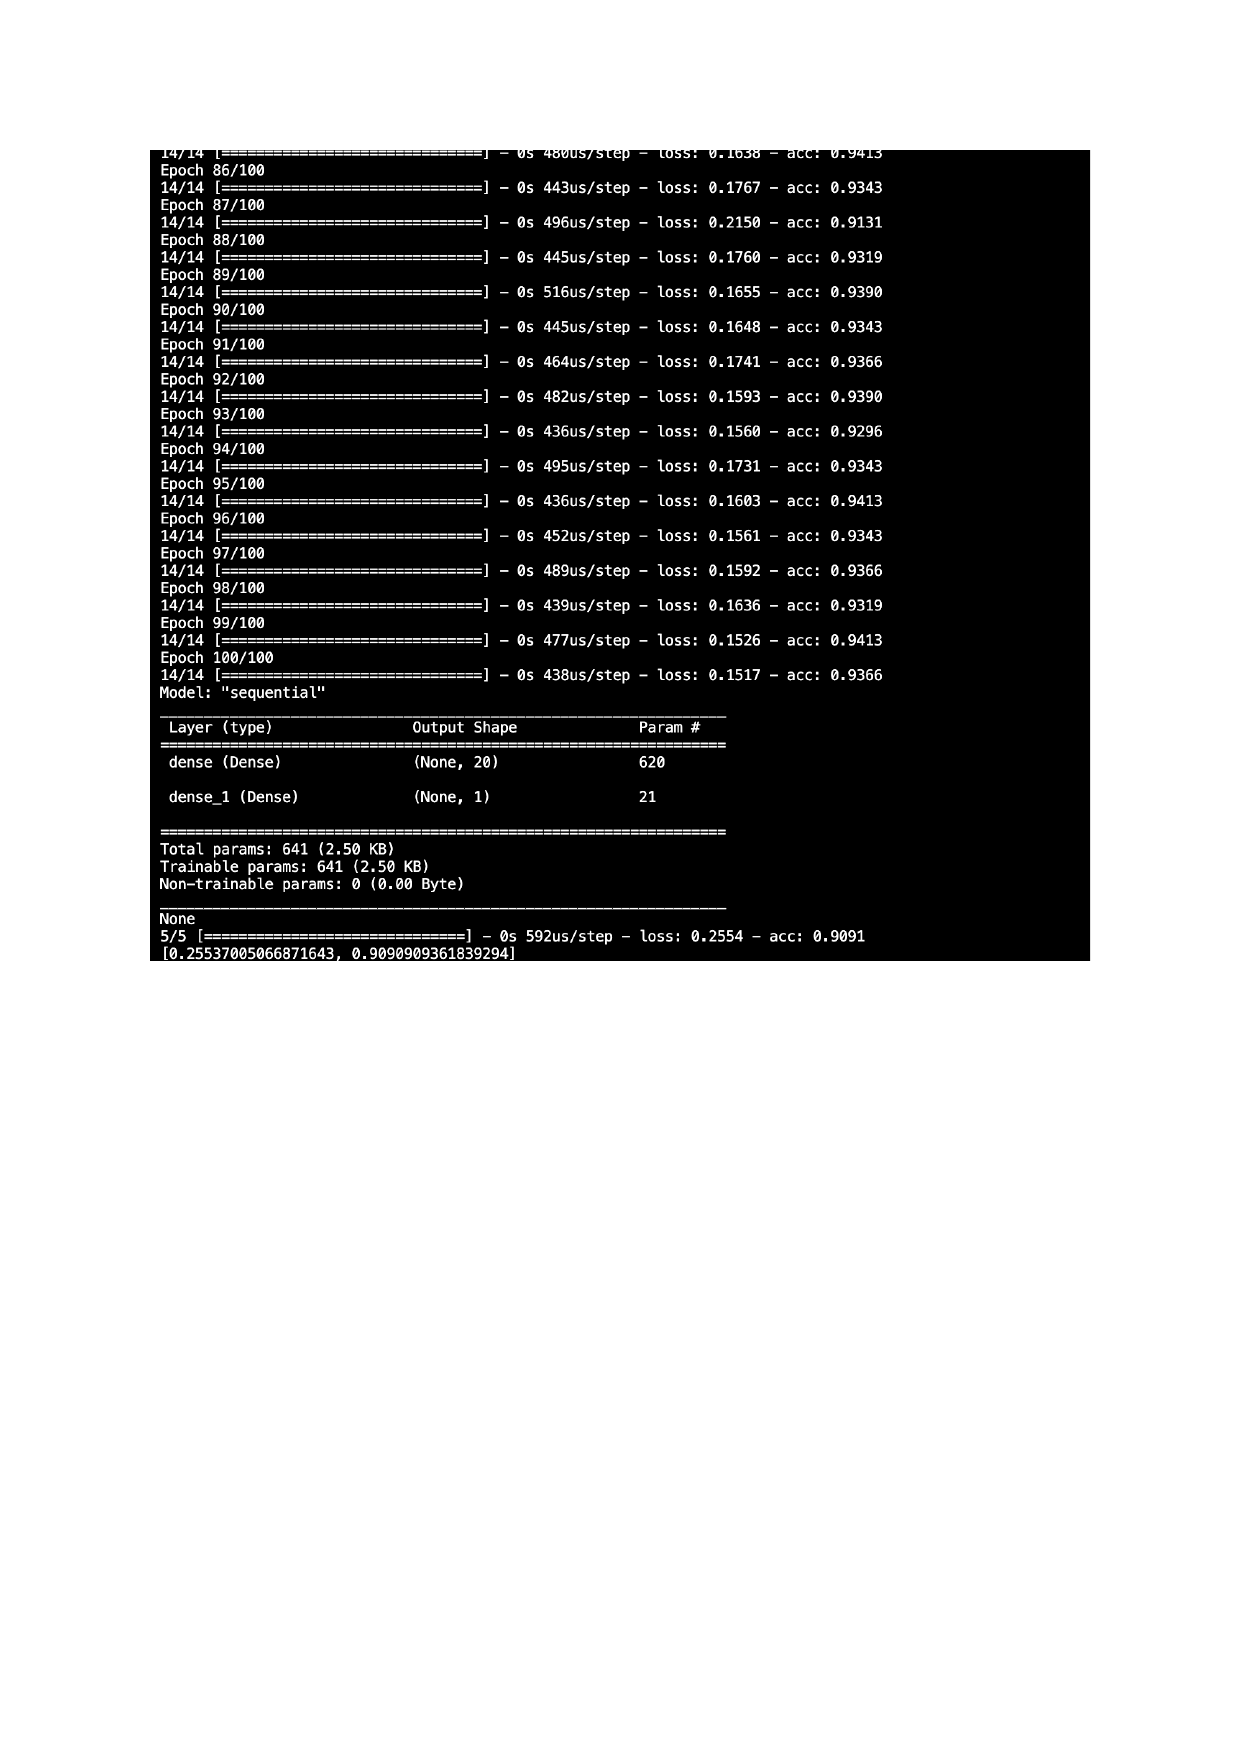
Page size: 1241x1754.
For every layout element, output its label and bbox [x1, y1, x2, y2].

picture [150, 150, 1091, 961]
